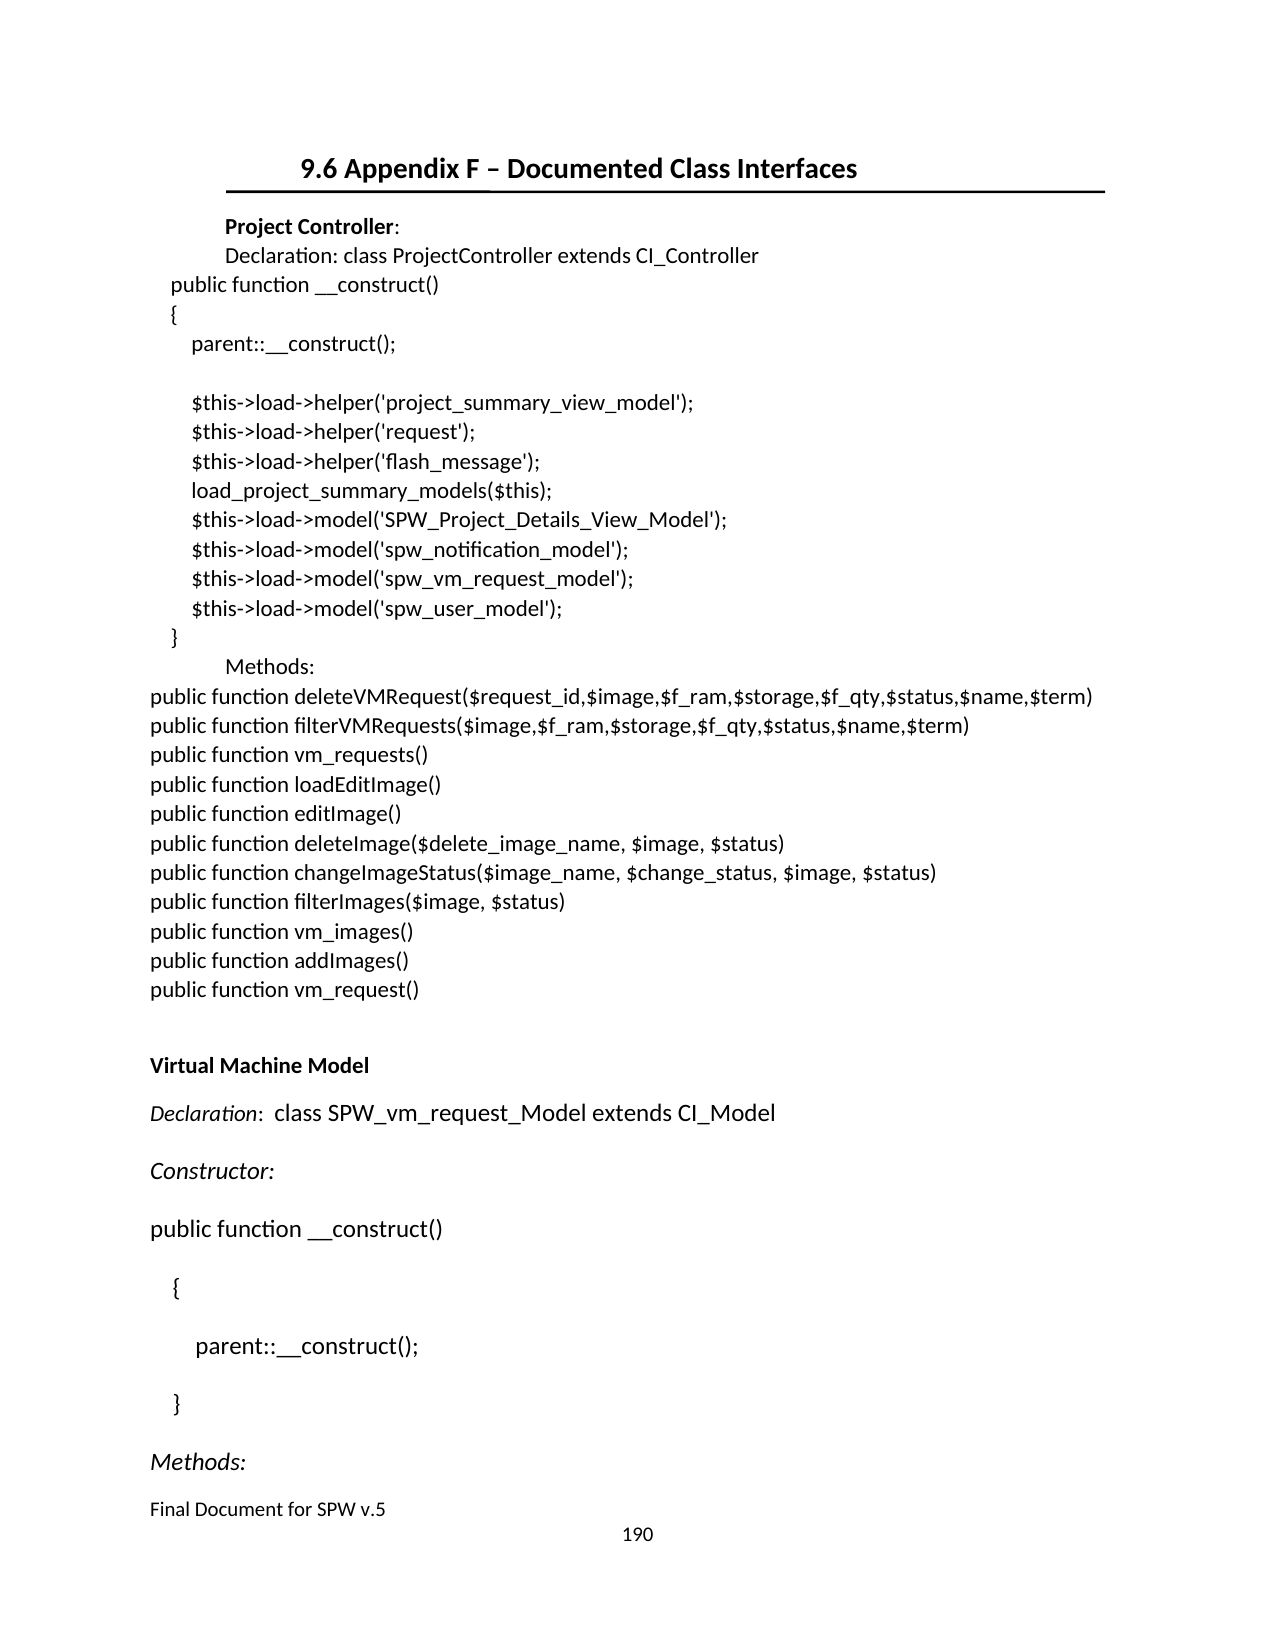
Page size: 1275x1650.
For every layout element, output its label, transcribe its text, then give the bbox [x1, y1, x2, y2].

text parent::__construct(); [150, 1330, 1125, 1360]
list public function changeImageStatus($image_name, $change_status, $image, $status) [150, 858, 1125, 886]
list $this->load->helper('request'); [150, 417, 1125, 445]
text Declaration: class SPW_vm_request_Model extends CI_Model [150, 1097, 1125, 1127]
text Constructor: [150, 1155, 1125, 1186]
list } [150, 623, 1125, 651]
list $this->load->helper('project_summary_view_model'); [150, 388, 1125, 416]
list public function loadEditImage() [150, 770, 1125, 798]
list $this->load->model('spw_user_model'); [150, 594, 1125, 622]
list public function __construct() [150, 271, 1125, 298]
text } [150, 1388, 1125, 1419]
list public function filterImages($image, $status) [150, 887, 1125, 915]
list public function vm_requests() [150, 741, 1125, 768]
list Declaration: class ProjectController extends CI_Controller [225, 241, 1125, 269]
list public function vm_request() [150, 976, 1125, 1003]
text { [150, 1272, 1125, 1302]
list $this->load->model('spw_notification_model'); [150, 535, 1125, 563]
list load_project_summary_models($this); [150, 476, 1125, 504]
list parent::__construct(); [150, 329, 1125, 357]
list public function addImages() [150, 946, 1125, 974]
text Virtual Machine Model [150, 1051, 1125, 1079]
list public function editImage() [150, 799, 1125, 827]
list $this->load->model('spw_vm_request_model'); [150, 564, 1125, 592]
text public function __construct() [150, 1213, 1125, 1244]
list public function filterVMRequests($image,$f_ram,$storage,$f_qty,$status,$name,$term) [150, 711, 1125, 739]
list $this->load->model('SPW_Project_Details_View_Model'); [150, 506, 1125, 533]
list { [150, 300, 1125, 328]
text 9.6 Appendix F – Documented Class Interfaces [225, 150, 1125, 186]
list public function deleteVMRequest($request_id,$image,$f_ram,$storage,$f_qty,$status,$name,$term) [150, 682, 1125, 710]
text Methods: [150, 1446, 1125, 1477]
list public function deleteImage($delete_image_name, $image, $status) [150, 829, 1125, 857]
list $this->load->helper('flash_message'); [150, 447, 1125, 475]
list public function vm_images() [150, 917, 1125, 945]
list Project Controller: [225, 212, 1125, 240]
list Methods: [150, 652, 1125, 680]
